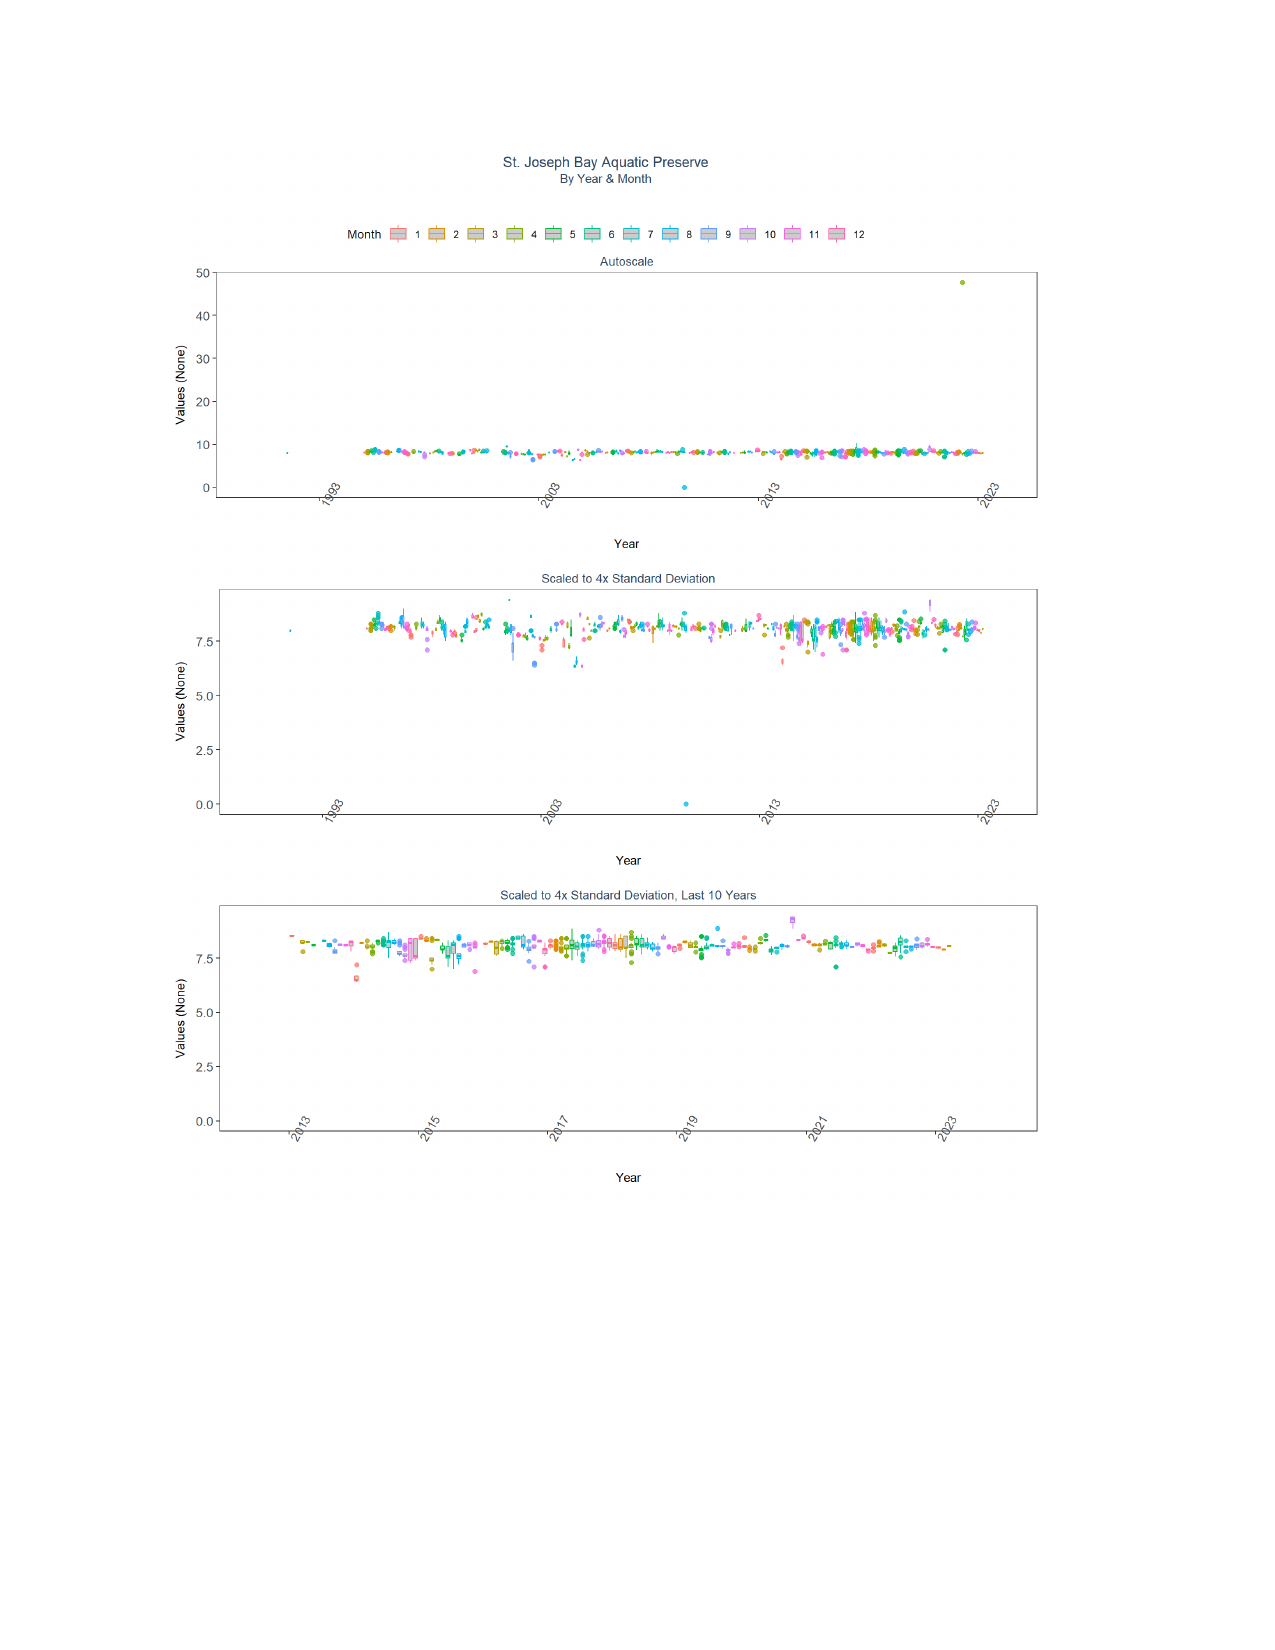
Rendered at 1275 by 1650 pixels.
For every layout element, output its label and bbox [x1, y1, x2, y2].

picture [168, 150, 1044, 1200]
